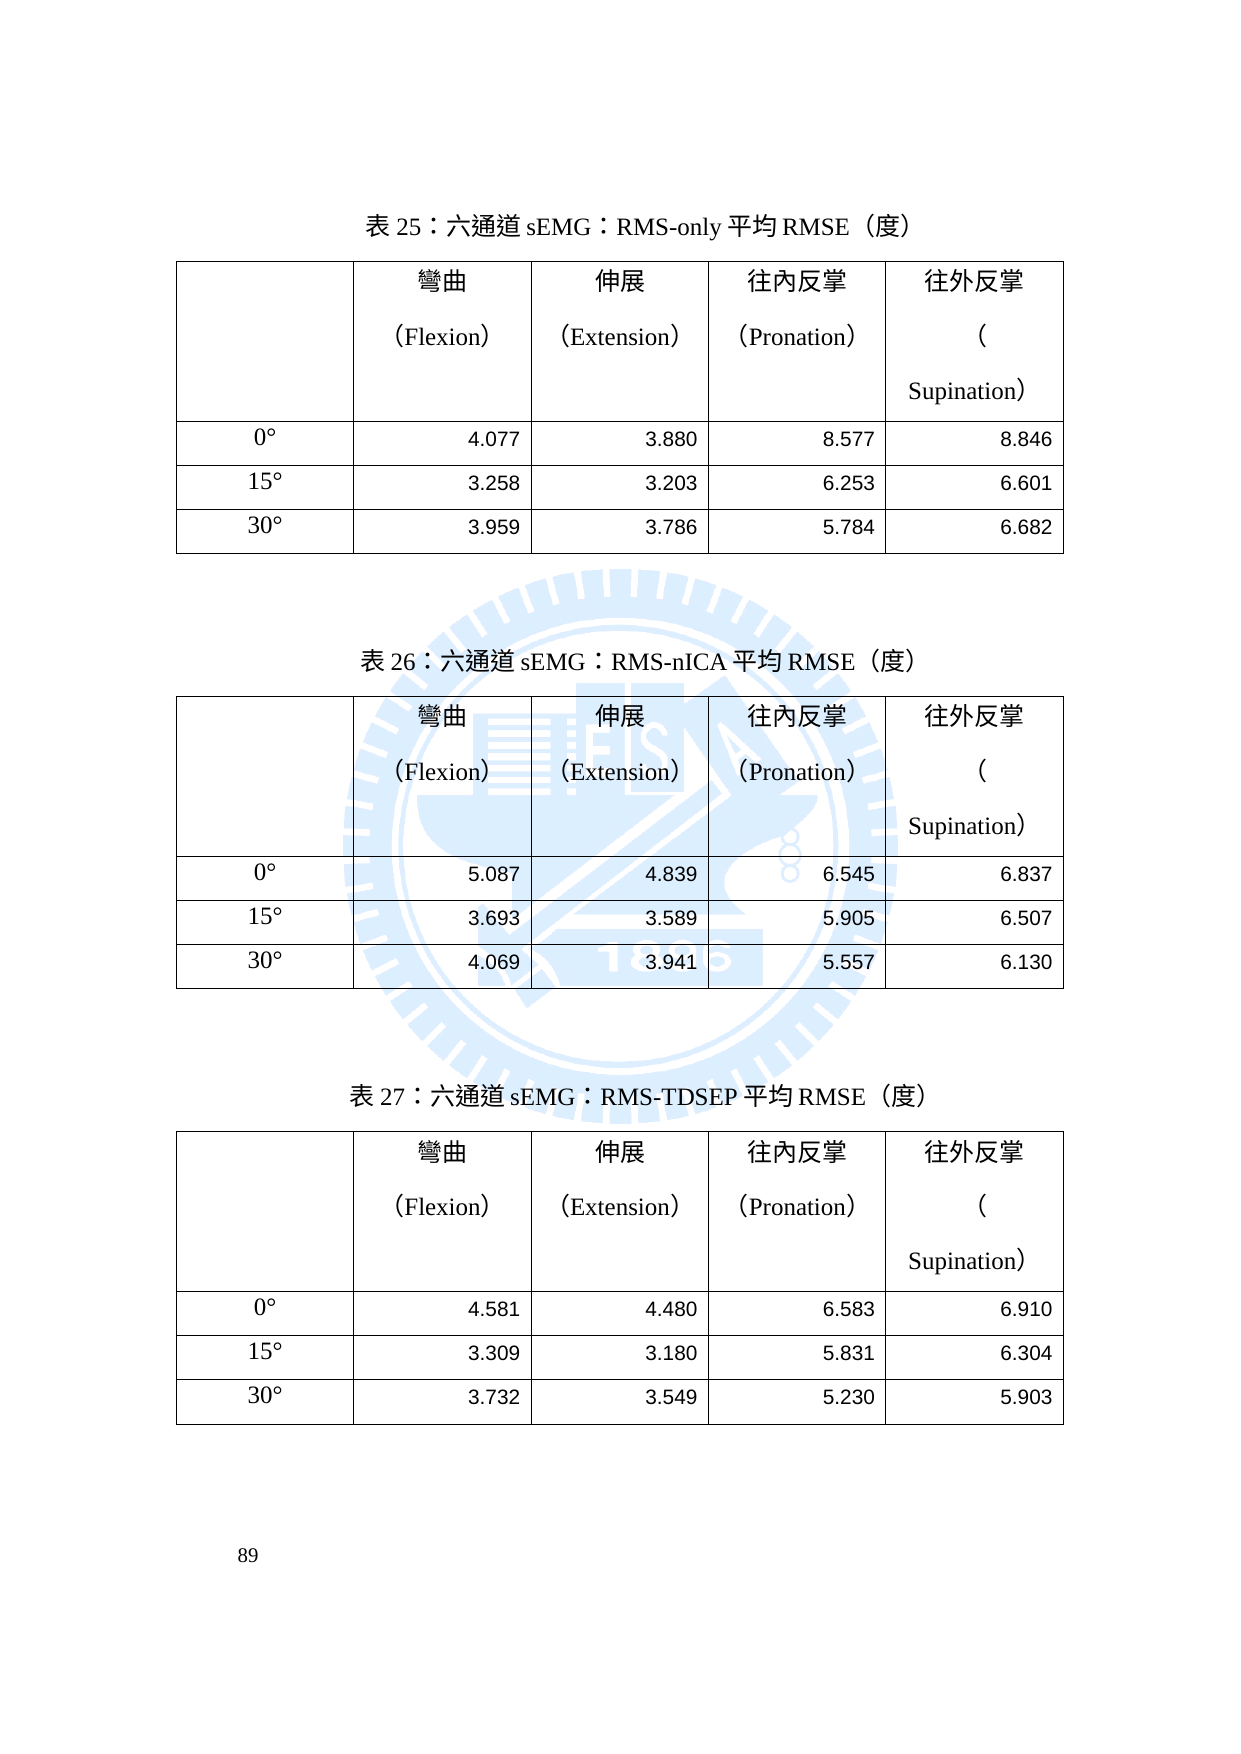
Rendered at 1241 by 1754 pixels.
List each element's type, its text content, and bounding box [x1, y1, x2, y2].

table_header 往內反掌 （Pronation） [709, 697, 885, 856]
text 表 27：六通道sEMG：RMS-TDSEP平均RMSE（度） [187, 1077, 1053, 1113]
table_cell 3.180 [532, 1336, 708, 1379]
table_header 彎曲 （Flexion） [354, 262, 531, 421]
table_header 彎曲 （Flexion） [354, 1132, 531, 1291]
text 表 25：六通道sEMG：RMS-only平均RMSE（度） [187, 206, 1053, 243]
table_cell 30° [177, 1380, 353, 1423]
table_cell 3.258 [354, 466, 531, 509]
table_cell 3.941 [532, 945, 708, 988]
table_cell 4.069 [354, 945, 531, 988]
table_header [177, 697, 353, 856]
table_header 伸展 （Extension） [532, 262, 708, 421]
table_header [177, 1132, 353, 1291]
table_cell 6.583 [709, 1292, 885, 1335]
table_cell 6.545 [709, 857, 885, 900]
table_cell 3.589 [532, 901, 708, 944]
table_cell 5.087 [354, 857, 531, 900]
table_cell 5.784 [709, 510, 885, 553]
table_header 往內反掌 （Pronation） [709, 1132, 885, 1291]
table_cell 6.837 [886, 857, 1063, 900]
table_cell 3.959 [354, 510, 531, 553]
table_cell 4.581 [354, 1292, 531, 1335]
table_cell 4.839 [532, 857, 708, 900]
table_header [177, 262, 353, 421]
table_cell 6.910 [886, 1292, 1063, 1335]
table_cell 0° [177, 857, 353, 900]
table_header 伸展 （Extension） [532, 1132, 708, 1291]
table_cell 6.507 [886, 901, 1063, 944]
table_cell 3.203 [532, 466, 708, 509]
table_header 伸展 （Extension） [532, 697, 708, 856]
table_cell 6.130 [886, 945, 1063, 988]
table_cell 6.304 [886, 1336, 1063, 1379]
table_cell 3.786 [532, 510, 708, 553]
table_header 往內反掌 （Pronation） [709, 262, 885, 421]
table_cell 5.230 [709, 1380, 885, 1423]
table_cell 4.480 [532, 1292, 708, 1335]
table_cell 5.903 [886, 1380, 1063, 1423]
table_cell 3.309 [354, 1336, 531, 1379]
table_cell 30° [177, 510, 353, 553]
table_cell 30° [177, 945, 353, 988]
table_cell 6.253 [709, 466, 885, 509]
table_cell 6.682 [886, 510, 1063, 553]
table_cell 15° [177, 1336, 353, 1379]
table_cell 15° [177, 901, 353, 944]
table_cell 6.601 [886, 466, 1063, 509]
table_cell 3.880 [532, 422, 708, 465]
table_cell 3.732 [354, 1380, 531, 1423]
table_cell 5.905 [709, 901, 885, 944]
text 表 26：六通道sEMG：RMS-nICA平均RMSE（度） [187, 641, 1053, 678]
table_cell 5.831 [709, 1336, 885, 1379]
table_cell 8.846 [886, 422, 1063, 465]
table_cell 8.577 [709, 422, 885, 465]
table_header 彎曲 （Flexion） [354, 697, 531, 856]
table_cell 3.549 [532, 1380, 708, 1423]
table_header 往外反掌 （Supination） [886, 1132, 1063, 1291]
table_cell 3.693 [354, 901, 531, 944]
table_cell 5.557 [709, 945, 885, 988]
table_cell 4.077 [354, 422, 531, 465]
table_header 往外反掌 （Supination） [886, 697, 1063, 856]
table_cell 0° [177, 422, 353, 465]
table_cell 15° [177, 466, 353, 509]
table_cell 0° [177, 1292, 353, 1335]
table_header 往外反掌 （Supination） [886, 262, 1063, 421]
